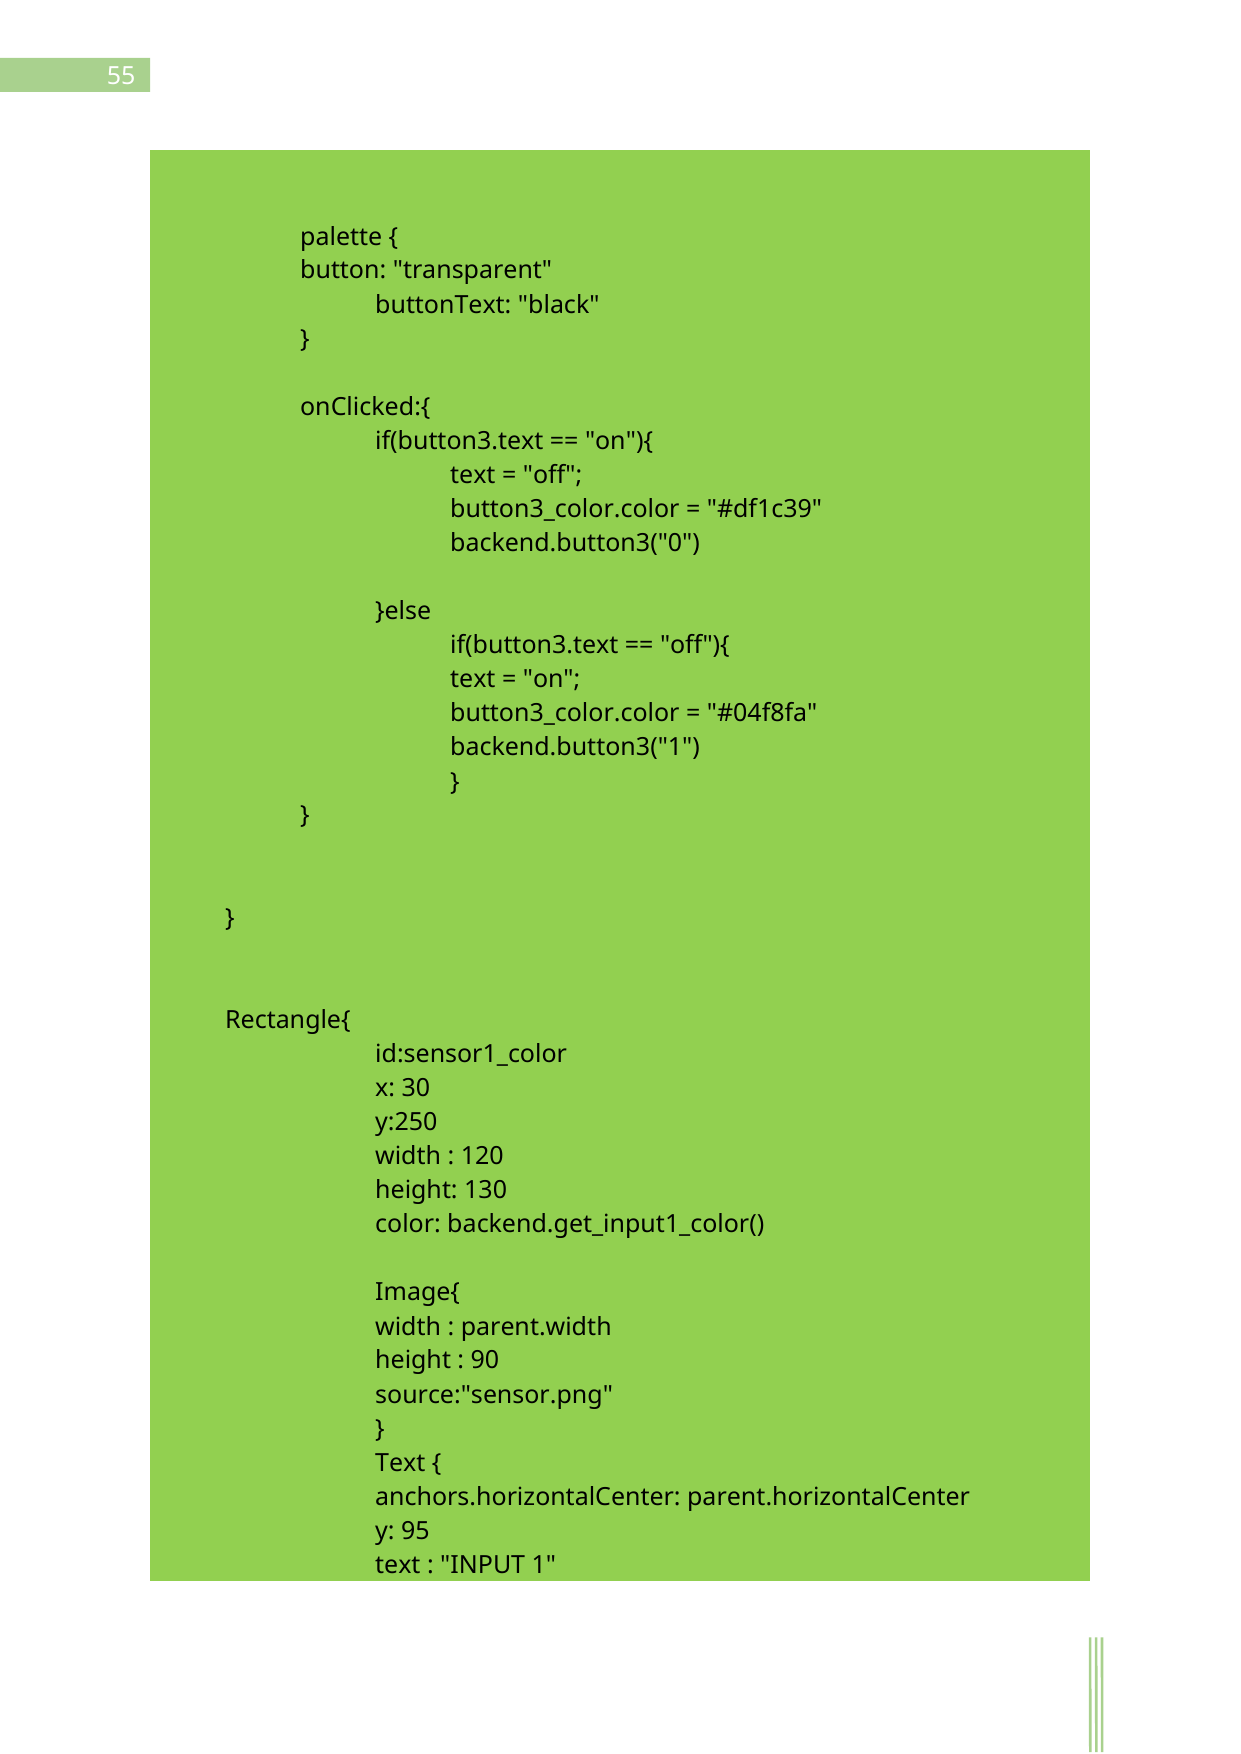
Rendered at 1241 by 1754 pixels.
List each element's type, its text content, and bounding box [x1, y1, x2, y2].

text text : "INPUT 1" [150, 1547, 1090, 1581]
text source:"sensor.png" [150, 1376, 1090, 1410]
text y:250 [150, 1104, 1090, 1138]
text backend.button3("0") [150, 525, 1090, 559]
text color: backend.get_input1_color() [150, 1206, 1090, 1240]
text button: "transparent" [150, 252, 1090, 286]
text } [150, 320, 1090, 354]
text width : parent.width [150, 1308, 1090, 1342]
text height: 130 [150, 1172, 1090, 1206]
text } [150, 1410, 1090, 1444]
text text = "on"; [150, 661, 1090, 695]
text } [150, 797, 1090, 831]
text text = "off"; [150, 457, 1090, 491]
text onClicked:{ [150, 388, 1090, 422]
text width : 120 [150, 1138, 1090, 1172]
text buttonText: "black" [150, 286, 1090, 320]
text button3_color.color = "#04f8fa" [150, 695, 1090, 729]
text if(button3.text == "off"){ [150, 627, 1090, 661]
text Image{ [150, 1274, 1090, 1308]
text button3_color.color = "#df1c39" [150, 491, 1090, 525]
text y: 95 [150, 1512, 1090, 1547]
text height : 90 [150, 1342, 1090, 1376]
text if(button3.text == "on"){ [150, 422, 1090, 457]
text } [150, 899, 1090, 933]
text Rectangle{ [150, 1002, 1090, 1036]
text backend.button3("1") [150, 729, 1090, 763]
text palette { [150, 218, 1090, 252]
text x: 30 [150, 1070, 1090, 1104]
text anchors.horizontalCenter: parent.horizontalCenter [150, 1478, 1090, 1512]
text } [150, 763, 1090, 797]
text id:sensor1_color [150, 1036, 1090, 1070]
text }else [150, 593, 1090, 627]
text Text { [150, 1444, 1090, 1478]
